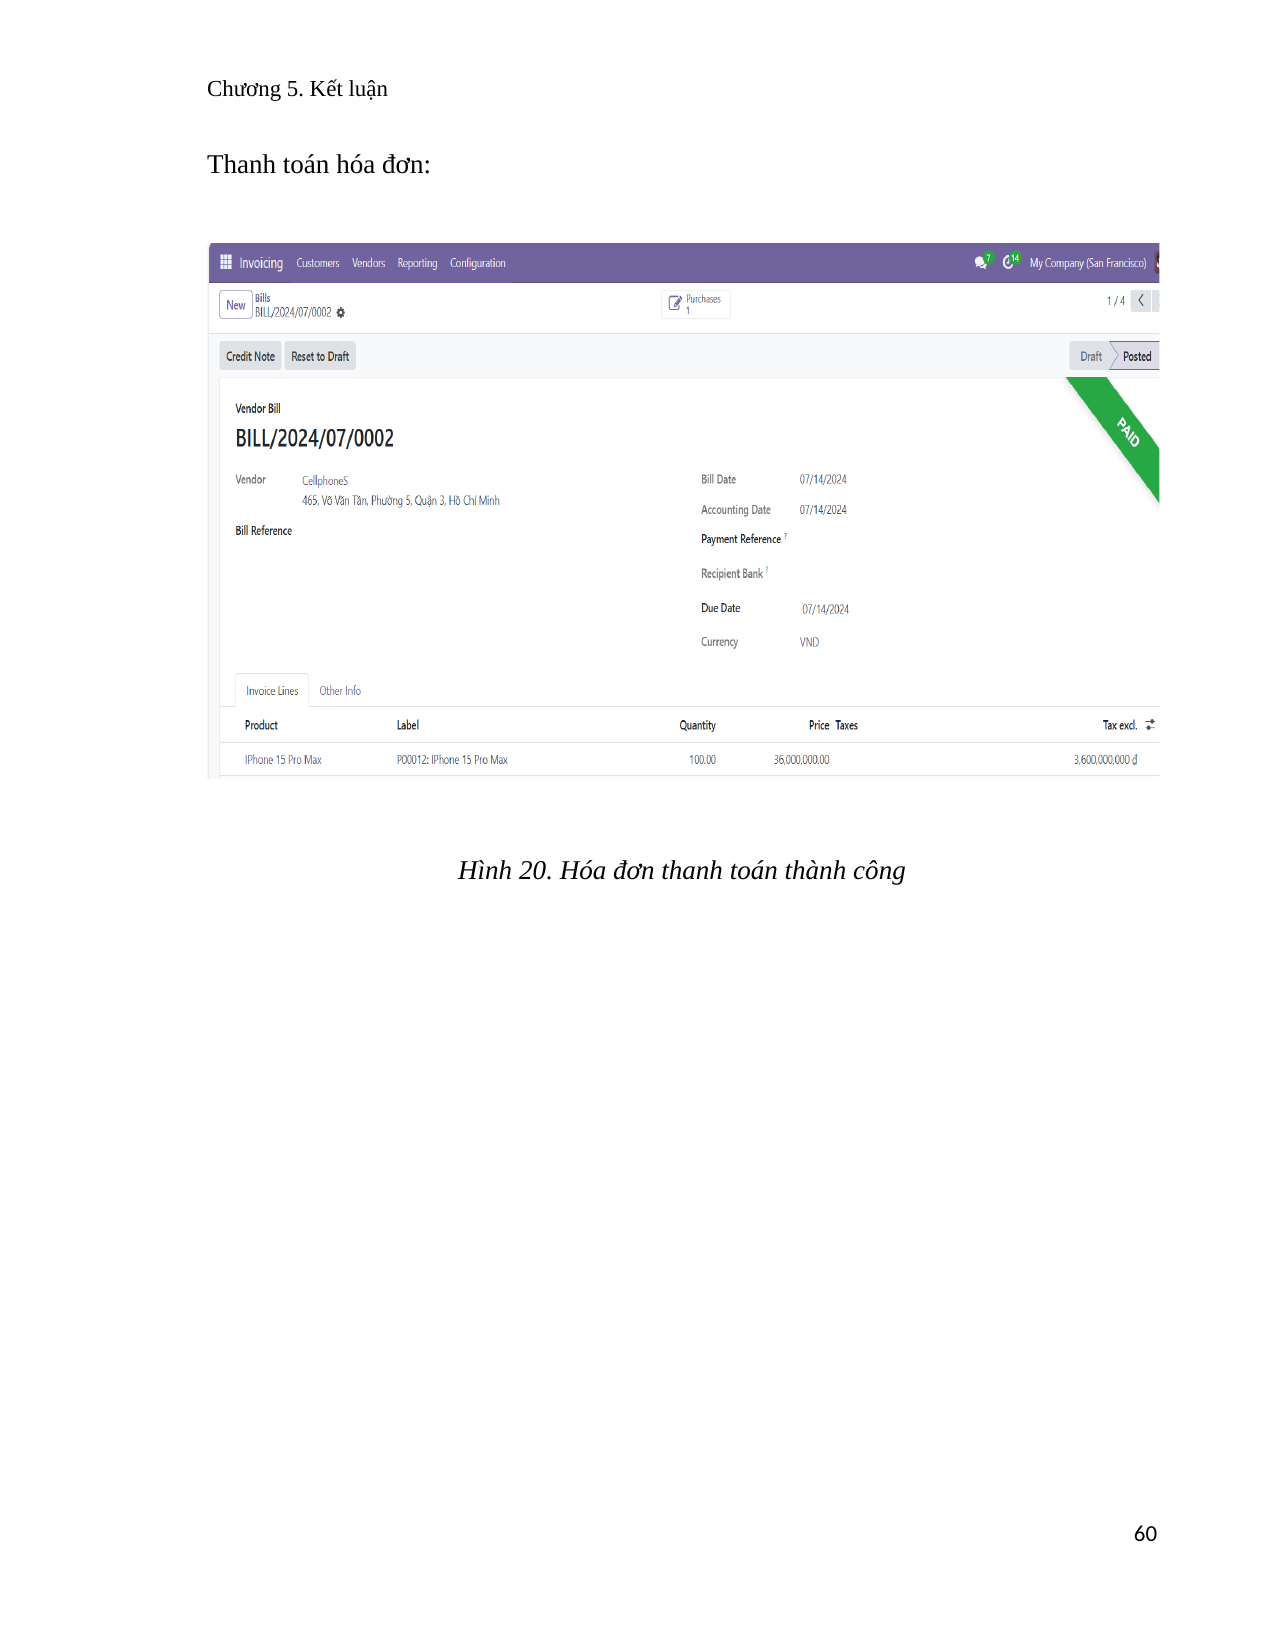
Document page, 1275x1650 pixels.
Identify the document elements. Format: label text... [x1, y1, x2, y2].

text Hình 20. Hóa đơn thanh toán thành công [207, 854, 1157, 885]
text Thanh toán hóa đơn: [207, 148, 1157, 179]
picture [206, 243, 1160, 779]
